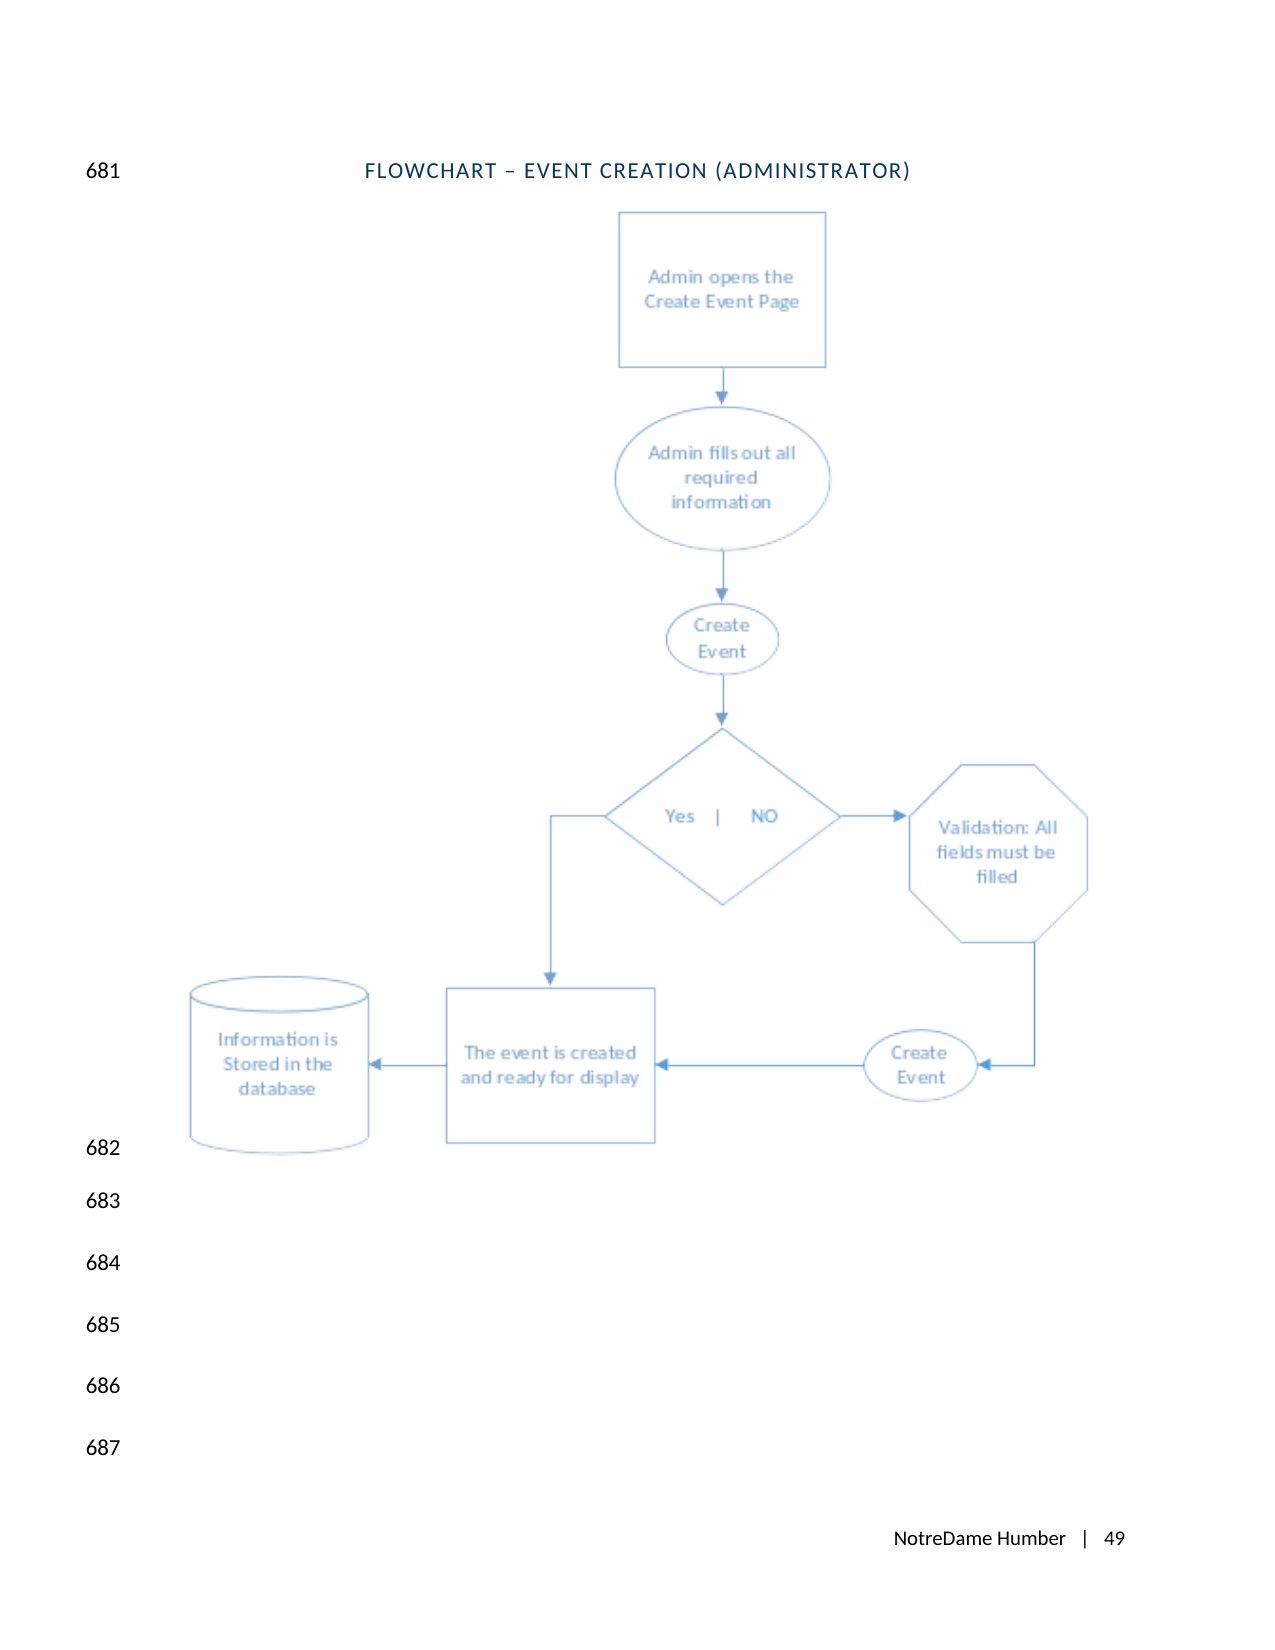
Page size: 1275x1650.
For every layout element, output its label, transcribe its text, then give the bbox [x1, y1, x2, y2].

subtitle Flowchart – EVENT CREATion (Administrator) [150, 156, 1125, 184]
